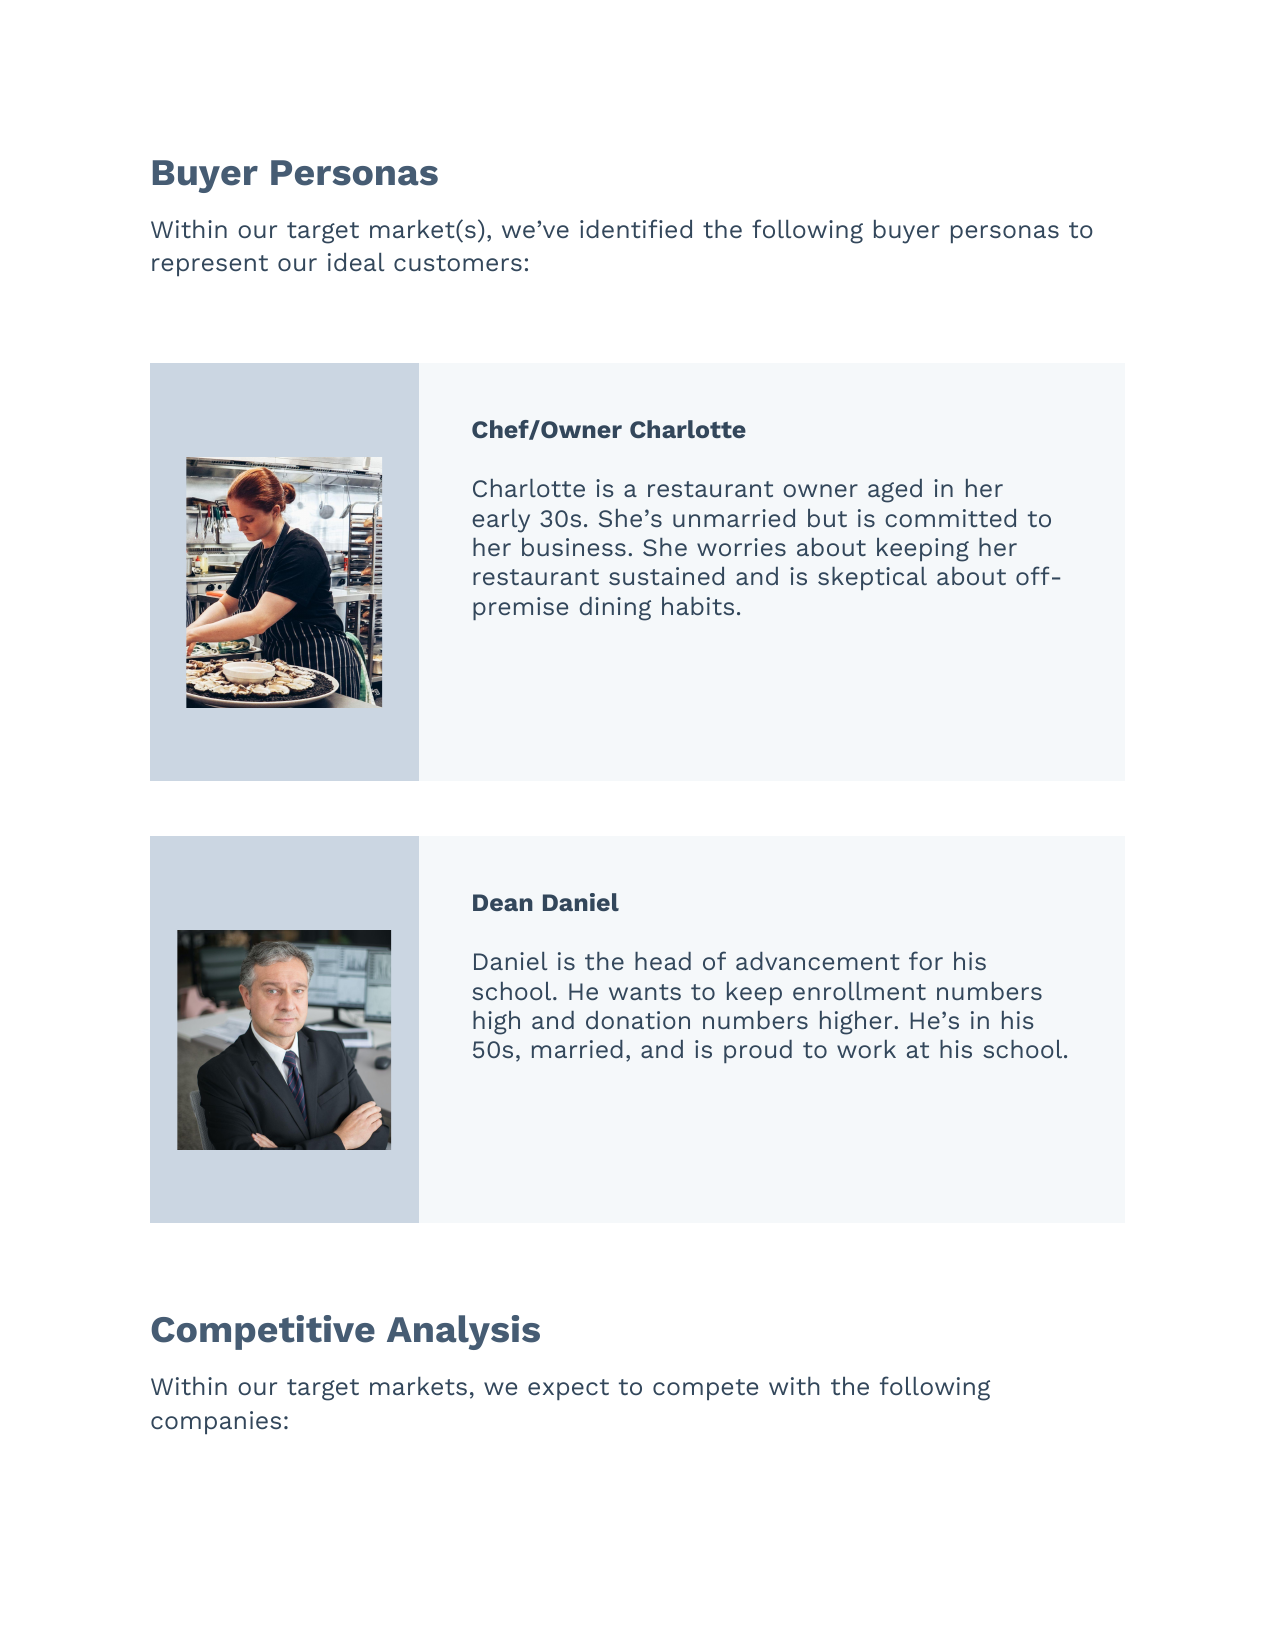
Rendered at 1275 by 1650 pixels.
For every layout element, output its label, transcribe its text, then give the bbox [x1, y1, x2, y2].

picture [177, 930, 392, 1150]
picture [186, 457, 383, 708]
table_header [150, 363, 419, 781]
table_header Dean Daniel Daniel is the head of advancement for his school. He wants to keep enrollment numbers high and donation numbers higher. He’s in his 50s, married, and is proud to work at his school. [419, 836, 1125, 1223]
text Within our target market(s), we’ve identified the following buyer personas to represent our ideal customers: [150, 215, 1125, 278]
table_header Chef/Owner Charlotte Charlotte is a restaurant owner aged in her early 30s. She’s unmarried but is committed to her business. She worries about keeping her restaurant sustained and is skeptical about off-premise dining habits. [419, 363, 1125, 781]
table_header [150, 836, 419, 1223]
text Within our target markets, we expect to compete with the following companies: [150, 1372, 1125, 1436]
subtitle Competitive Analysis [150, 1308, 1125, 1352]
subtitle Buyer Personas [150, 150, 1125, 194]
